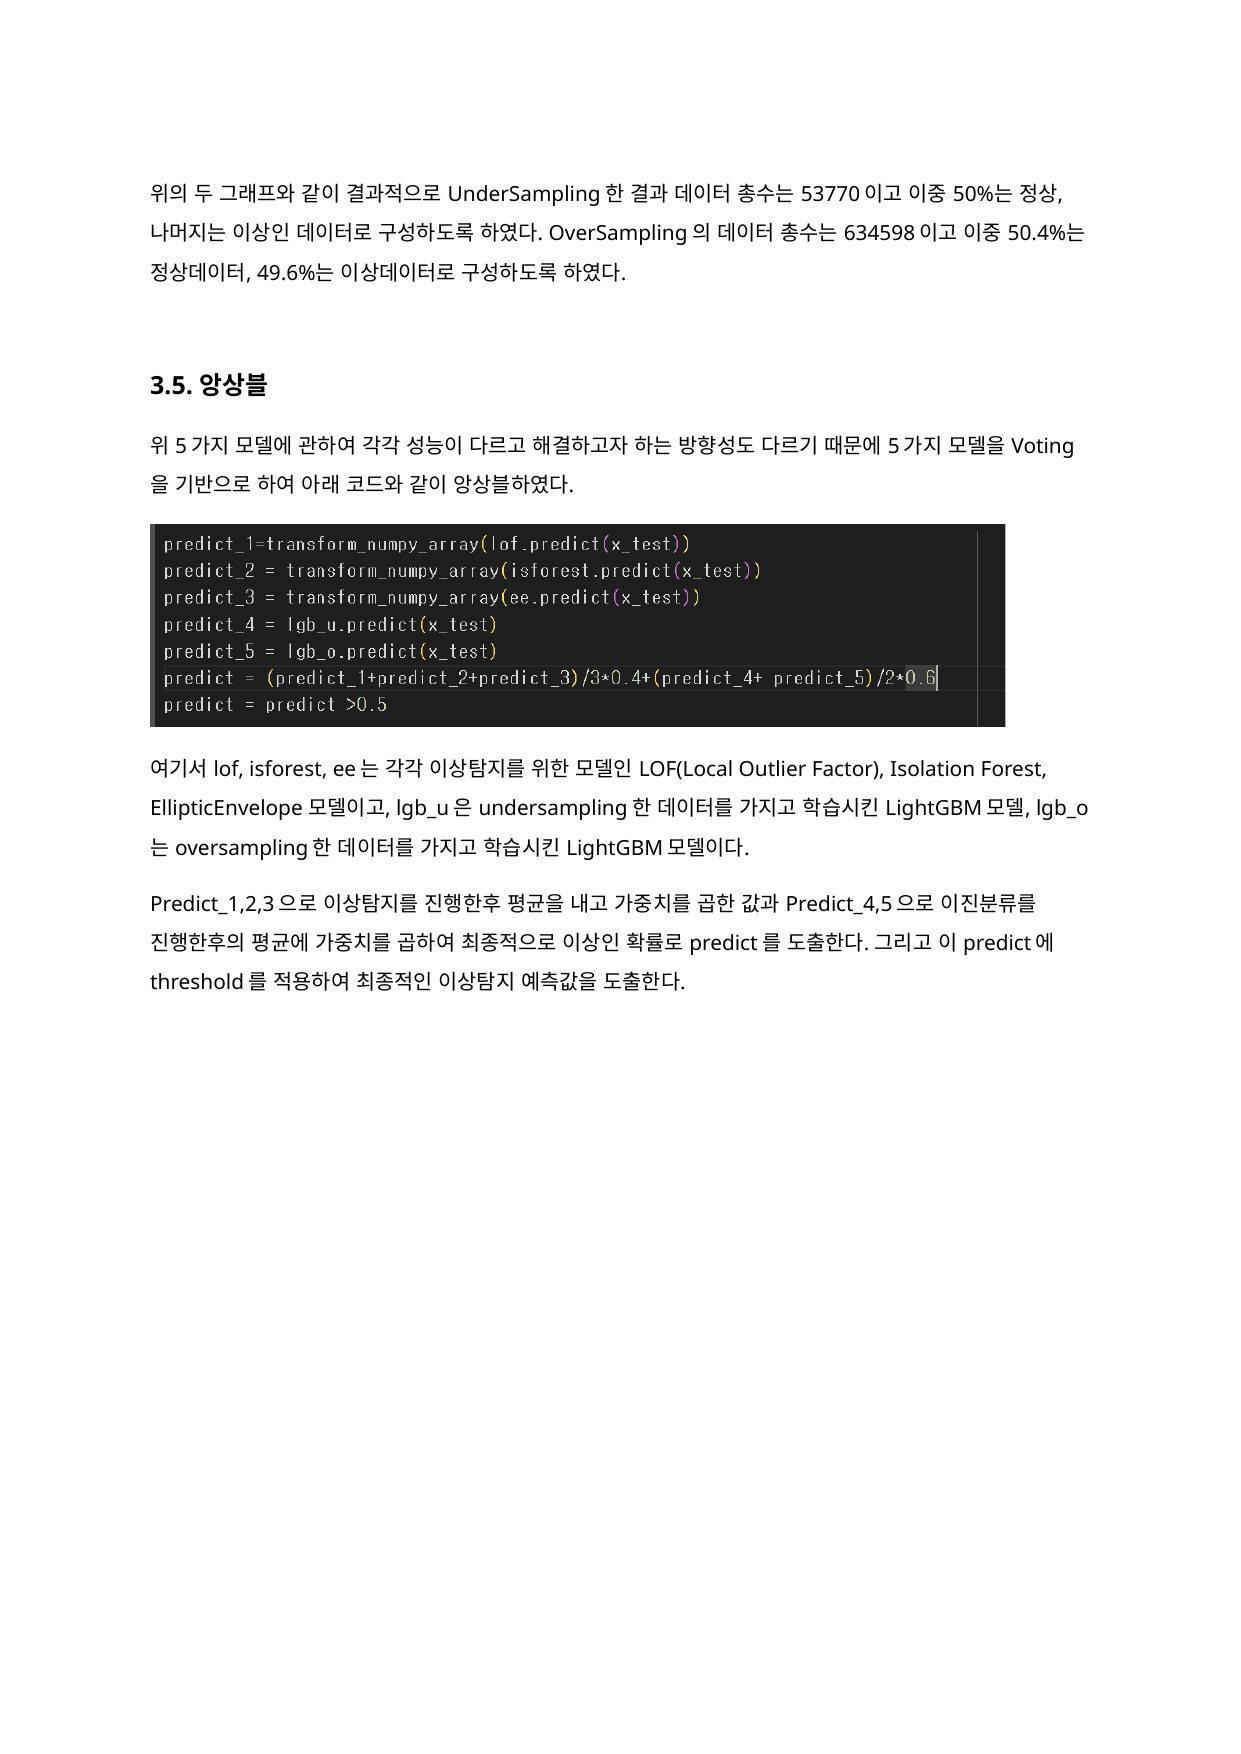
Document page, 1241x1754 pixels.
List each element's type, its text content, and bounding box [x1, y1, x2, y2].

text 위의 두 그래프와 같이 결과적으로 UnderSampling한 결과 데이터 총수는 53770이고 이중 50%는 정상, 나머지는 이상인 데이터로 구성하도록 하였다. OverSampling의 데이터 총수는 634598이고 이중 50.4%는 정상데이터, 49.6%는 이상데이터로 구성하도록 하였다. [150, 177, 1090, 286]
text Predict_1,2,3으로 이상탐지를 진행한후 평균을 내고 가중치를 곱한 값과 Predict_4,5으로 이진분류를 진행한후의 평균에 가중치를 곱하여 최종적으로 이상인 확률로 predict를 도출한다. 그리고 이 predict에 threshold를 적용하여 최종적인 이상탐지 예측값을 도출한다. [150, 887, 1090, 996]
text 여기서 lof, isforest, ee는 각각 이상탐지를 위한 모델인 LOF(Local Outlier Factor), Isolation Forest, EllipticEnvelope 모델이고, lgb_u은 undersampling한 데이터를 가지고 학습시킨 LightGBM모델, lgb_o는 oversampling한 데이터를 가지고 학습시킨 LightGBM모델이다. [150, 752, 1090, 861]
picture [150, 524, 1006, 727]
text 3.5. 앙상블 [150, 366, 1090, 402]
text 위 5가지 모델에 관하여 각각 성능이 다르고 해결하고자 하는 방향성도 다르기 때문에 5가지 모델을 Voting을 기반으로 하여 아래 코드와 같이 앙상블하였다. [150, 429, 1090, 499]
